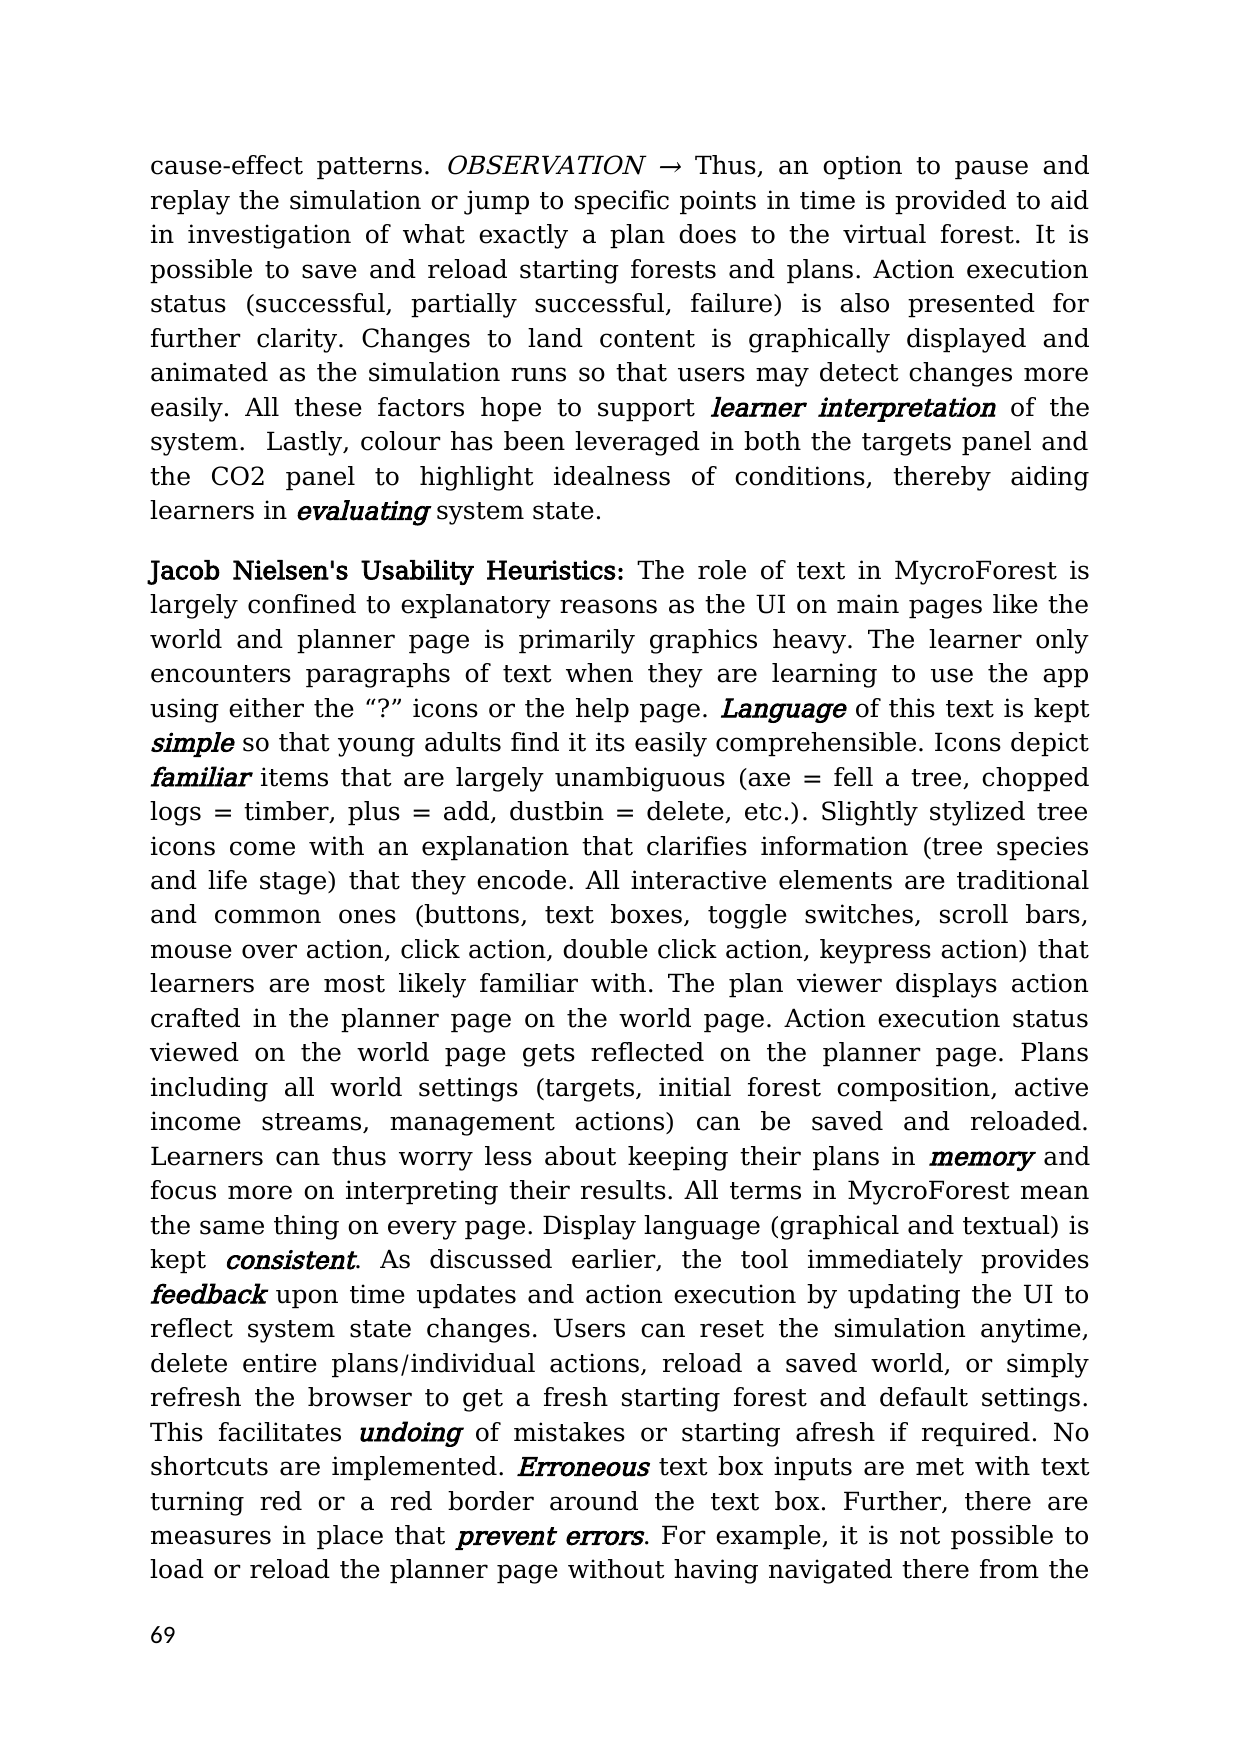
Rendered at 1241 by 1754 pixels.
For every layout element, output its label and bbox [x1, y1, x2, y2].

text [150, 150, 1090, 525]
text [150, 554, 1090, 1584]
